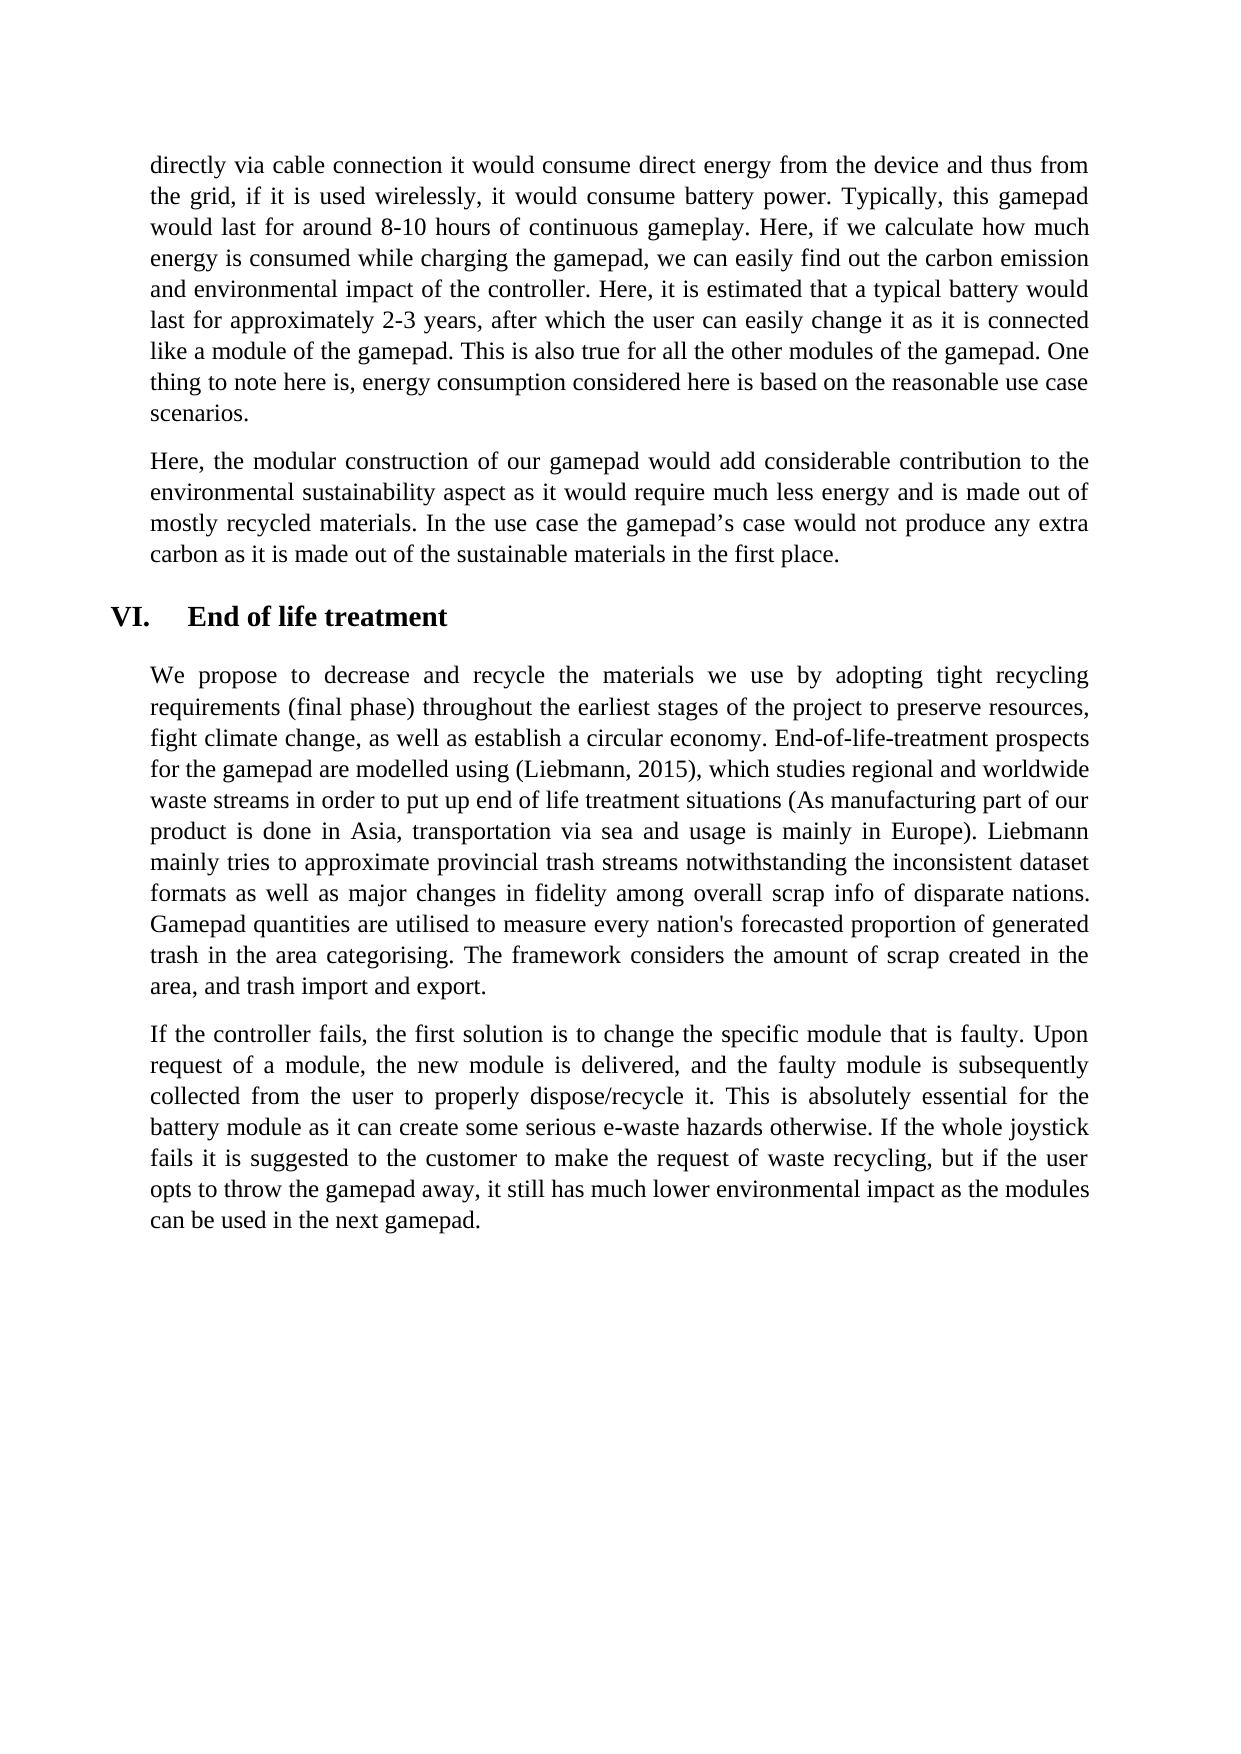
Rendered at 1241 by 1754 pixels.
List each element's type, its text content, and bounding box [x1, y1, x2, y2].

text We propose to decrease and recycle the materials we use by adopting tight recycling requirements (final phase) throughout the earliest stages of the project to preserve resources, fight climate change, as well as establish a circular economy. End-of-life-treatment prospects for the gamepad are modelled using (Liebmann, 2015), which studies regional and worldwide waste streams in order to put up end of life treatment situations (As manufacturing part of our product is done in Asia, transportation via sea and usage is mainly in Europe). Liebmann mainly tries to approximate provincial trash streams notwithstanding the inconsistent dataset formats as well as major changes in fidelity among overall scrap info of disparate nations. Gamepad quantities are utilised to measure every nation's forecasted proportion of generated trash in the area categorising. The framework considers the amount of scrap created in the area, and trash import and export. [150, 661, 1090, 1000]
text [150, 150, 1090, 427]
text Here, the modular construction of our gamepad would add considerable contribution to the environmental sustainability aspect as it would require much less energy and is made out of mostly recycled materials. In the use case the gamepad’s case would not produce any extra carbon as it is made out of the sustainable materials in the first place. [150, 446, 1090, 568]
text If the controller fails, the first solution is to change the specific module that is faulty. Upon request of a module, the new module is delivered, and the faulty module is subsequently collected from the user to properly dispose/recycle it. This is absolutely essential for the battery module as it can create some serious e-waste hazards otherwise. If the whole joystick fails it is suggested to the customer to make the request of waste recycling, but if the user opts to throw the gamepad away, it still has much lower environmental impact as the modules can be used in the next gamepad. [150, 1019, 1090, 1234]
subtitle End of life treatment [150, 599, 1090, 633]
